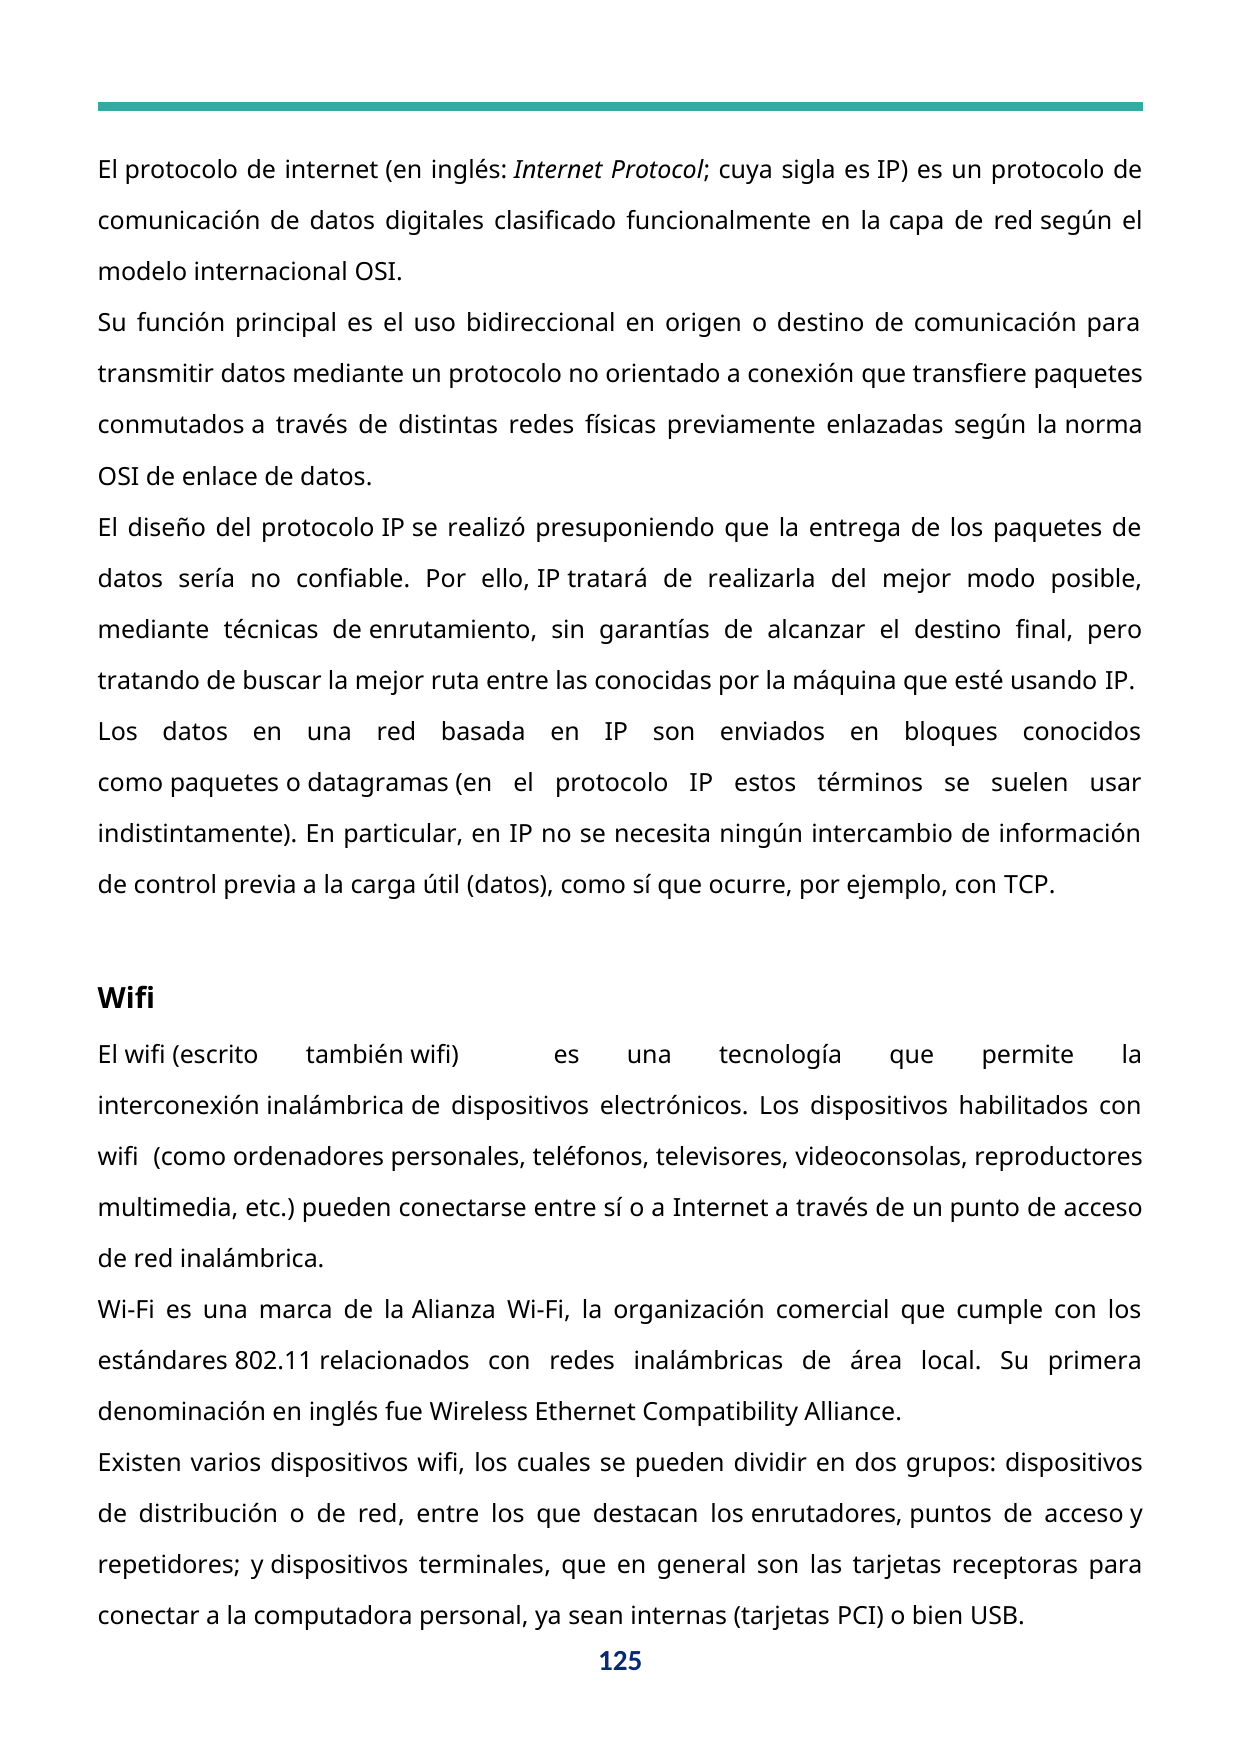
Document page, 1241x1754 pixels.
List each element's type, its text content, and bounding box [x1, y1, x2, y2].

text Wi-Fi es una marca de la Alianza Wi-Fi, la organización comercial que cumple con los estándares 802.11 relacionados con redes inalámbricas de área local. Su primera denominación en inglés fue Wireless Ethernet Compatibility Alliance. [97, 1292, 1143, 1428]
text El wifi (escrito también wifi) ​ es una tecnología que permite la interconexión inalámbrica de dispositivos electrónicos. Los dispositivos habilitados con wifi (como ordenadores personales, teléfonos, televisores, videoconsolas, reproductores multimedia, etc.) pueden conectarse entre sí o a Internet a través de un punto de acceso de red inalámbrica. [97, 1036, 1143, 1275]
text Existen varios dispositivos wifi, los cuales se pueden dividir en dos grupos: dispositivos de distribución o de red, entre los que destacan los enrutadores, puntos de acceso y repetidores; y dispositivos terminales, que en general son las tarjetas receptoras para conectar a la computadora personal, ya sean internas (tarjetas PCI) o bien USB. [97, 1445, 1143, 1632]
text El protocolo de internet (en inglés: Internet Protocol; cuya sigla es IP) es un protocolo de comunicación de datos digitales clasificado funcionalmente en la capa de red según el modelo internacional OSI. [97, 152, 1143, 288]
text El diseño del protocolo IP se realizó presuponiendo que la entrega de los paquetes de datos sería no confiable. Por ello, IP tratará de realizarla del mejor modo posible, mediante técnicas de enrutamiento, sin garantías de alcanzar el destino final, pero tratando de buscar la mejor ruta entre las conocidas por la máquina que esté usando IP. [97, 509, 1143, 696]
text Los datos en una red basada en IP son enviados en bloques conocidos como paquetes o datagramas (en el protocolo IP estos términos se suelen usar indistintamente). En particular, en IP no se necesita ningún intercambio de información de control previa a la carga útil (datos), como sí que ocurre, por ejemplo, con TCP. [97, 713, 1143, 901]
text Su función principal es el uso bidireccional en origen o destino de comunicación para transmitir datos mediante un protocolo no orientado a conexión que transfiere paquetes conmutados a través de distintas redes físicas previamente enlazadas según la norma OSI de enlace de datos. [97, 305, 1143, 492]
text Wifi [97, 977, 1143, 1017]
